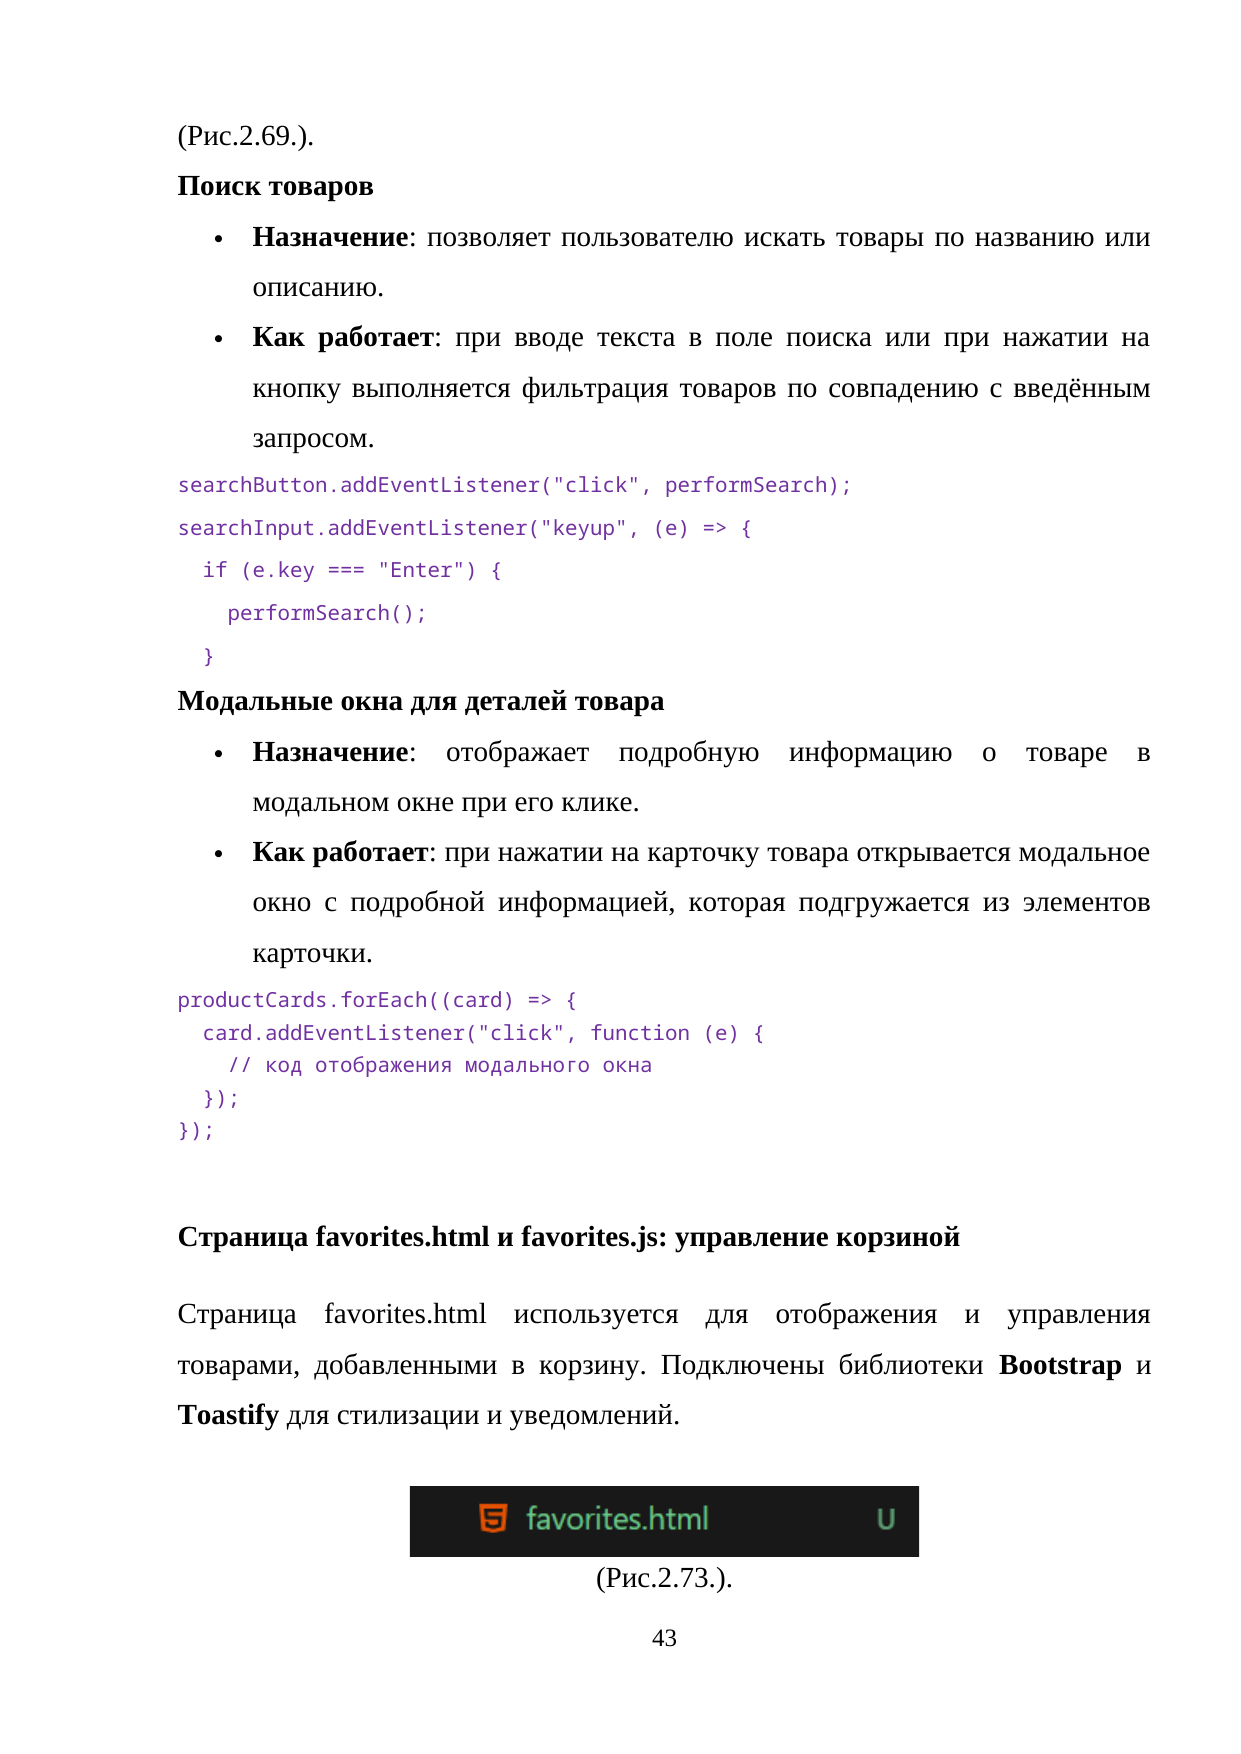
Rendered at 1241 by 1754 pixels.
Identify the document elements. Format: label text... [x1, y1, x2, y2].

list Назначение: позволяет пользователю искать товары по названию или описанию. [215, 219, 1152, 303]
text searchInput.addEventListener("keyup", (e) => { [177, 513, 1152, 541]
text Поиск товаров [177, 168, 1152, 202]
text Модальные окна для деталей товара [177, 683, 1152, 717]
list Как работает: при нажатии на карточку товара открывается модальное окно с подробной информацией, которая подгружается из элементов карточки. [215, 834, 1152, 968]
text Страница favorites.html и favorites.js: управление корзиной [177, 1219, 1152, 1253]
text }); [177, 1116, 1152, 1144]
text // код отображения модального окна [177, 1050, 1152, 1079]
list Назначение: отображает подробную информацию о товаре в модальном окне при его клике. [215, 734, 1152, 817]
text performSearch(); [177, 598, 1152, 627]
text (Рис.2.73.). [177, 1561, 1152, 1594]
text Страница favorites.html используется для отображения и управления товарами, добавленными в корзину. Подключены библиотеки Bootstrap и Toastify для стилизации и уведомлений. [177, 1296, 1152, 1431]
text } [177, 641, 1152, 669]
text card.addEventListener("click", function (e) { [177, 1018, 1152, 1046]
list Как работает: при вводе текста в поле поиска или при нажатии на кнопку выполняется фильтрация товаров по совпадению с введённым запросом. [215, 319, 1152, 453]
picture [409, 1486, 920, 1557]
text if (e.key === "Enter") { [177, 556, 1152, 584]
text searchButton.addEventListener("click", performSearch); [177, 470, 1152, 499]
text }); [177, 1083, 1152, 1111]
text productCards.forEach((card) => { [177, 985, 1152, 1014]
text (Рис.2.69.). [177, 118, 1152, 152]
